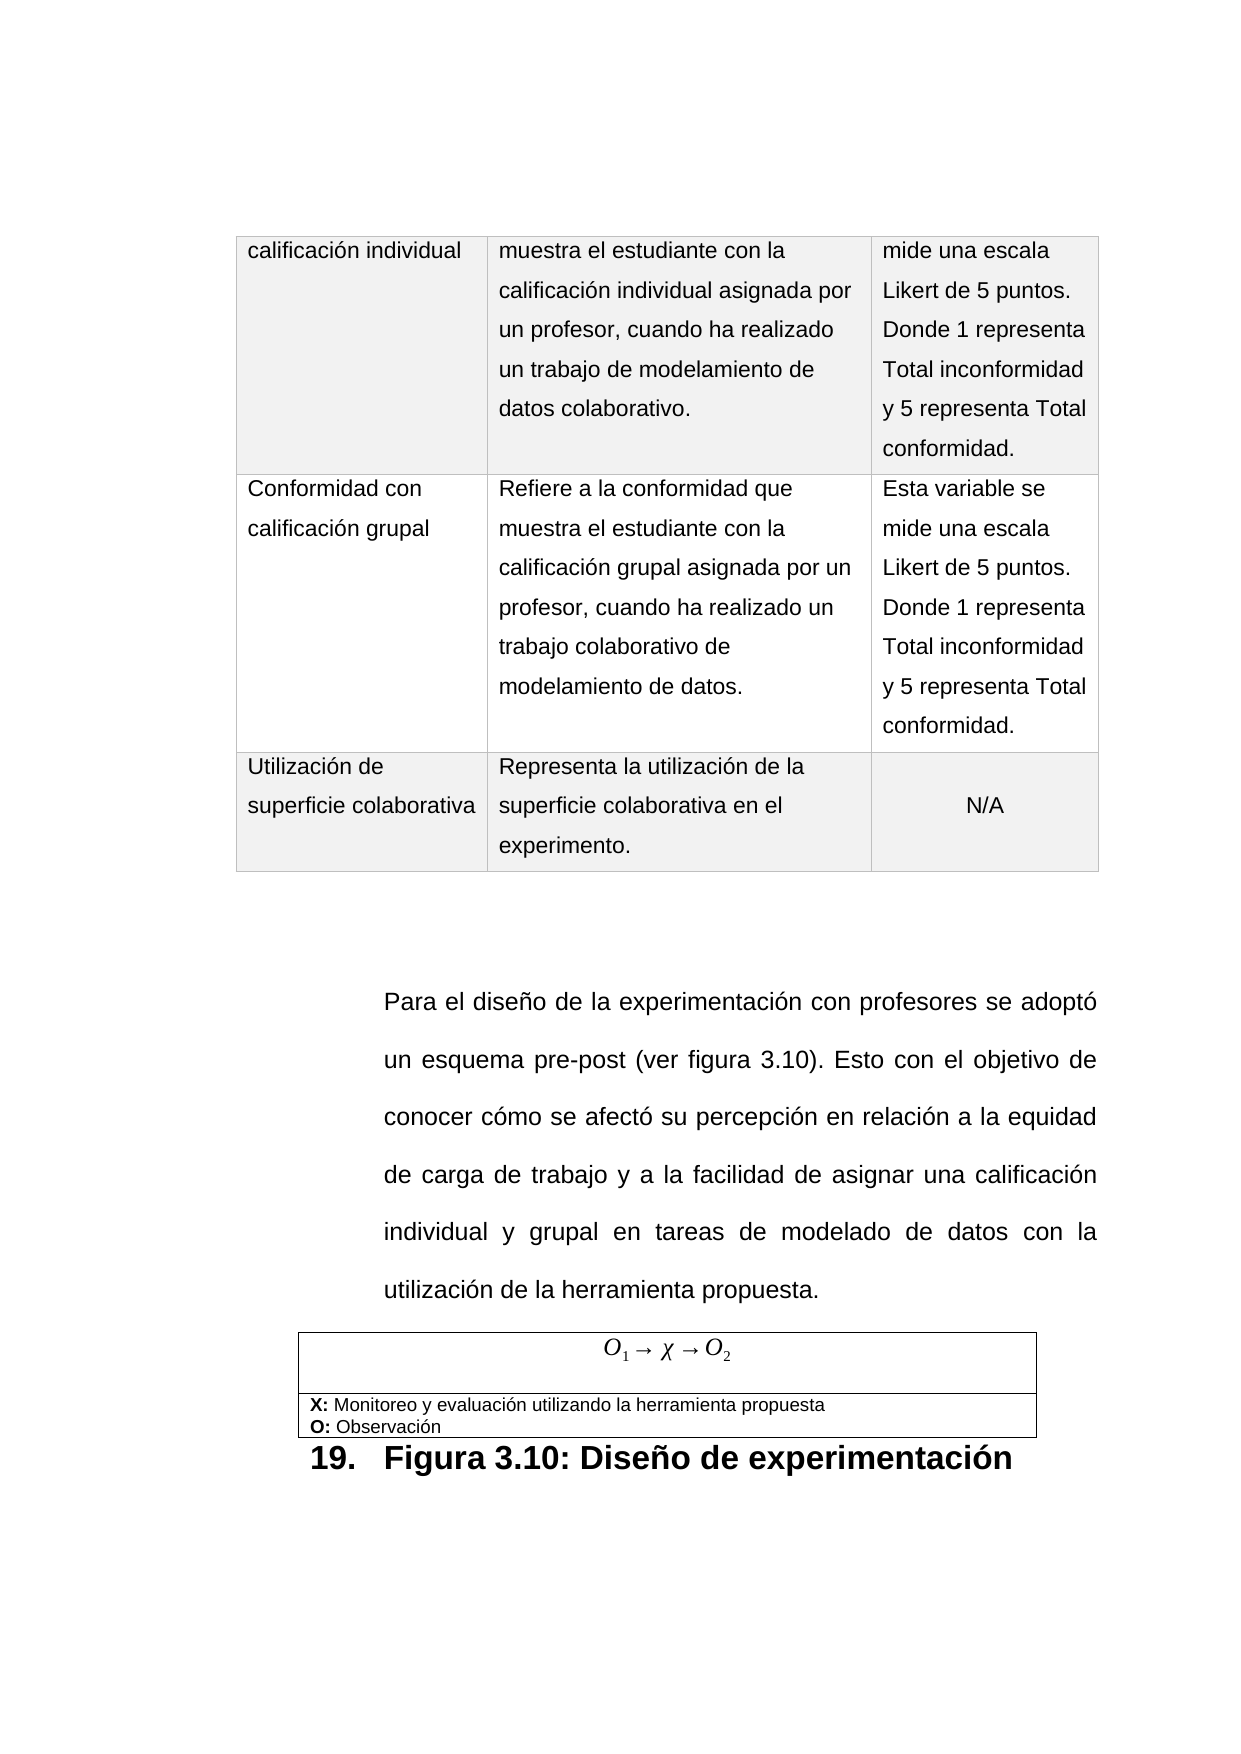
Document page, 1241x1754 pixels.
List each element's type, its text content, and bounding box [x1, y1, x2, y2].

text Para el diseño de la experimentación con profesores se adoptó un esquema pre-post (ver figura 3.10). Esto con el objetivo de conocer cómo se afectó su percepción en relación a la equidad de carga de trabajo y a la facilidad de asignar una calificación individual y grupal en tareas de modelado de datos con la utilización de la herramienta propuesta. [384, 987, 1098, 1303]
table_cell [299, 1438, 1036, 1477]
table_cell Refiere a la conformidad que muestra el estudiante con la calificación grupal asignada por un profesor, cuando ha realizado un trabajo colaborativo de modelamiento de datos. [488, 475, 871, 752]
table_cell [237, 237, 487, 474]
table_cell Esta variable se mide una escala Likert de 5 puntos. Donde 1 representa Total inconformidad y 5 representa Total conformidad. [872, 475, 1098, 752]
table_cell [872, 237, 1098, 474]
table_cell Utilización de superficie colaborativa [237, 753, 487, 871]
table_cell Representa la utilización de la superficie colaborativa en el experimento. [488, 753, 871, 871]
table_cell X: Monitoreo y evaluación utilizando la herramienta propuesta O: Observación [299, 1394, 1036, 1437]
table_cell N/A [872, 753, 1098, 871]
table_cell Conformidad con calificación grupal [237, 475, 487, 752]
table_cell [488, 237, 871, 474]
table_header [299, 1333, 1036, 1393]
